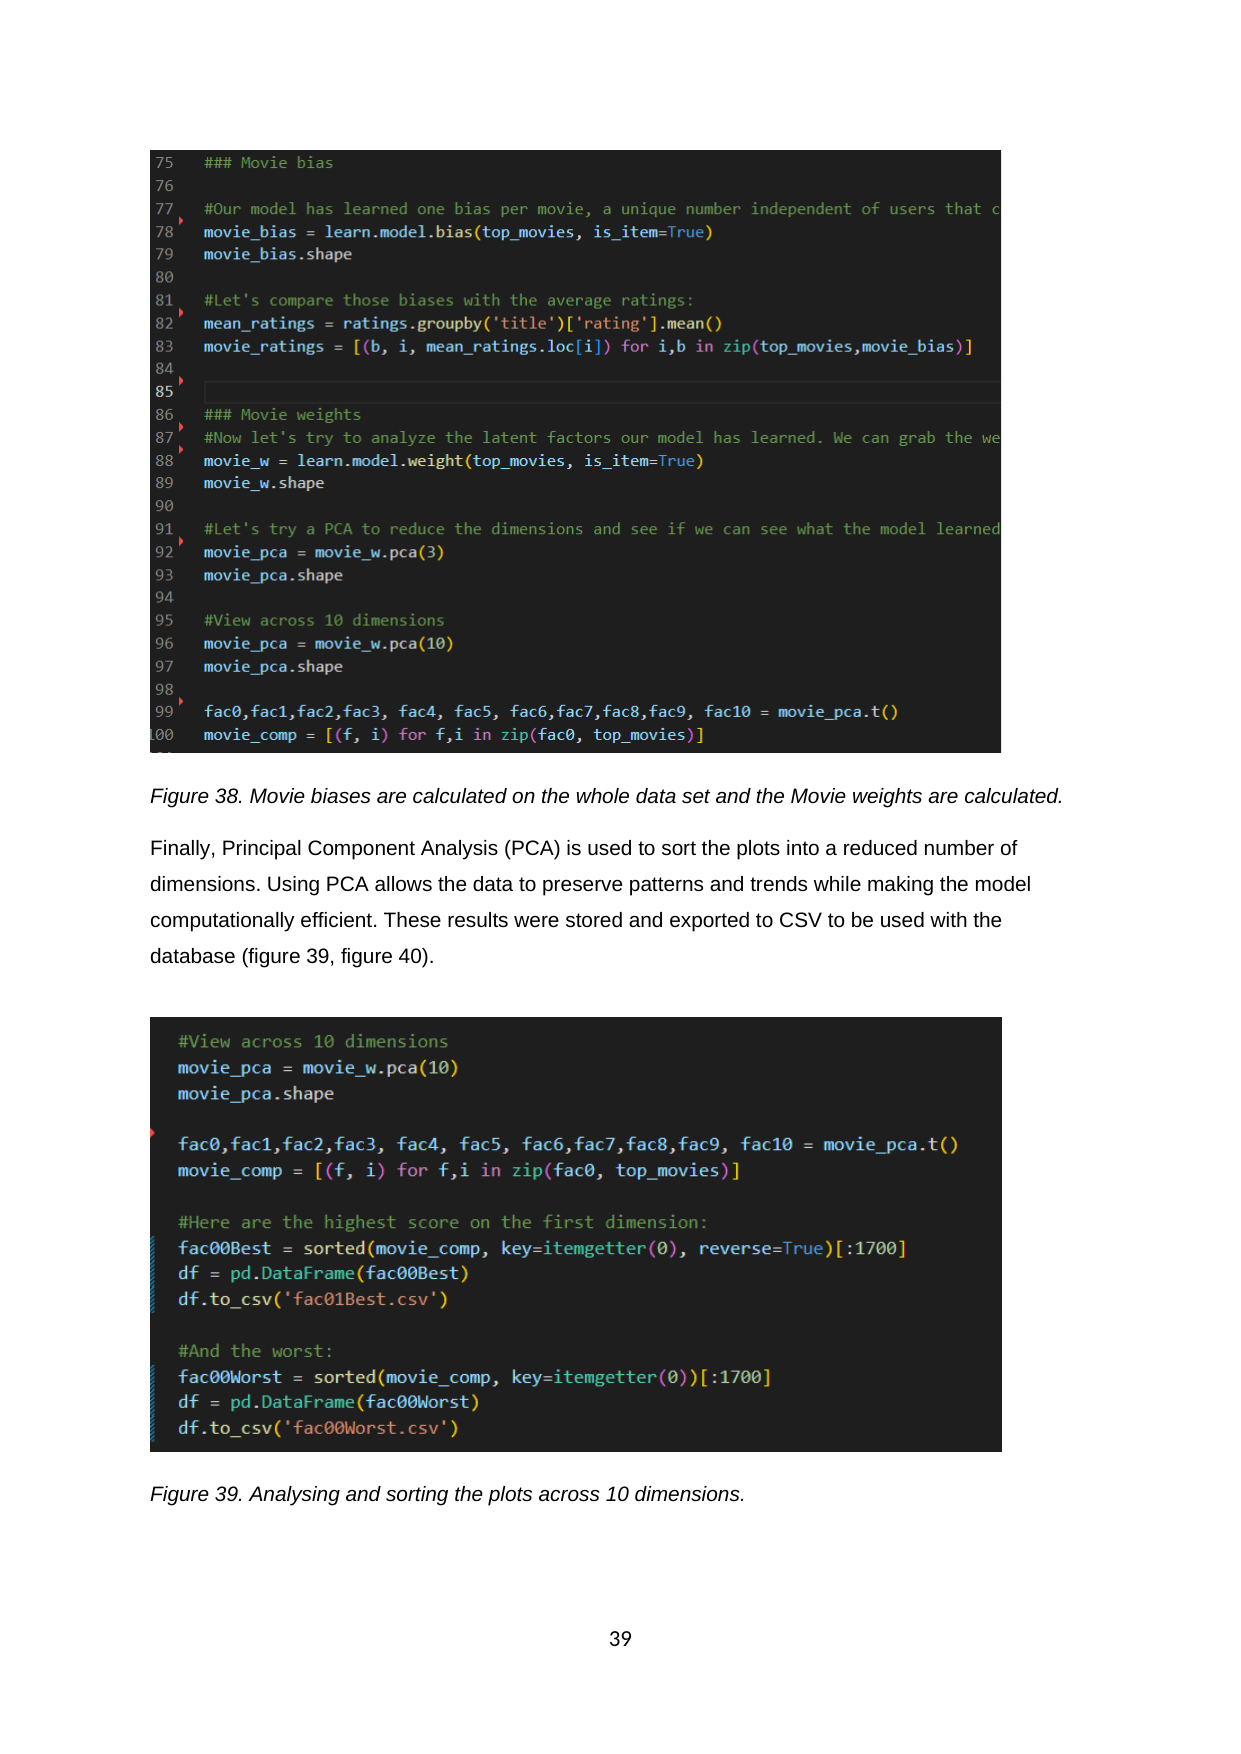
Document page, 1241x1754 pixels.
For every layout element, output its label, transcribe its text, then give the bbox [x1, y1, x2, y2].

picture [150, 150, 1002, 753]
picture [150, 1017, 1002, 1452]
text Figure 39. Analysing and sorting the plots across 10 dimensions. [150, 1482, 1090, 1506]
text Figure 38. Movie biases are calculated on the whole data set and the Movie weights are calculated. [150, 783, 1090, 807]
